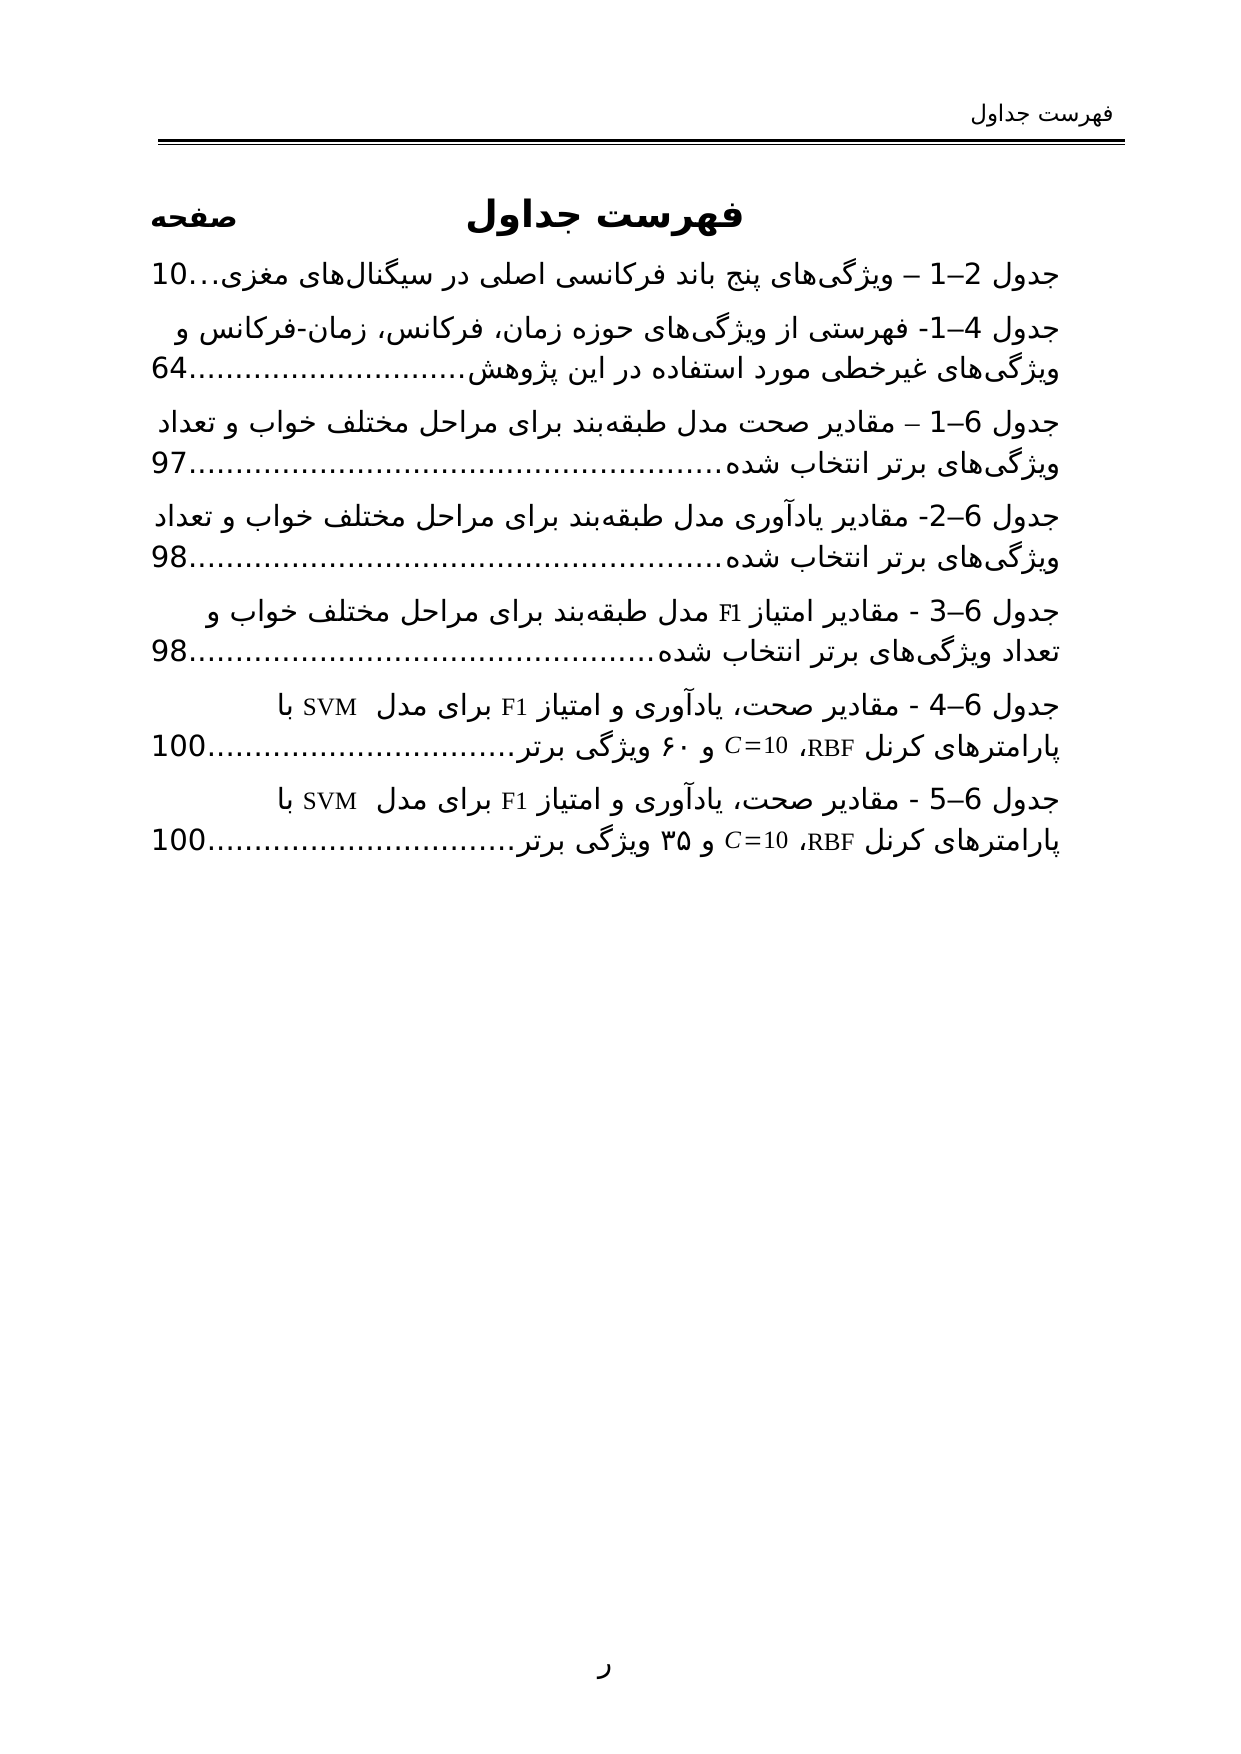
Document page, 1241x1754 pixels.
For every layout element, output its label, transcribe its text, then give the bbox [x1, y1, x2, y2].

text جدول ‏4–1- فهرستی از ویژگی‌های حوزه زمان، فرکانس، زمان-فرکانس و ویژگی‌های غیرخطی مورد استفاده در این پژوهش 64 [150, 311, 1060, 386]
text جدول ‏6–5 - مقادیر صحت، یادآوری و امتیاز F1 برای مدل SVM با پارامترهای کرنل RBF، و ۳۵ ویژگی برتر 100 [150, 782, 1060, 857]
text جدول ‏6–2- مقادیر یادآوری مدل طبقه‌بند برای مراحل مختلف خواب و تعداد ویژگی‌های برتر انتخاب شده 98 [150, 499, 1060, 574]
text جدول ‏6–4 - مقادیر صحت، یادآوری و امتیاز F1 برای مدل SVM با پارامترهای کرنل RBF، و ۶۰ ویژگی برتر 100 [150, 688, 1060, 763]
text جدول ‏2–1 – ویژگی‌های پنج باند فرکانسی اصلی در سیگنال‌های مغزی 10 [150, 257, 1060, 292]
text جدول ‏6–1 – مقادیر صحت مدل طبقه‌بند برای مراحل مختلف خواب و تعداد ویژگی‌های برتر انتخاب شده 97 [150, 405, 1060, 480]
text فهرست جداول صفحه [150, 192, 1060, 236]
text جدول ‏6–3 - مقادیر امتیاز F1 مدل طبقه‌بند برای مراحل مختلف خواب و تعداد ویژگی‌های برتر انتخاب شده 98 [150, 594, 1060, 669]
